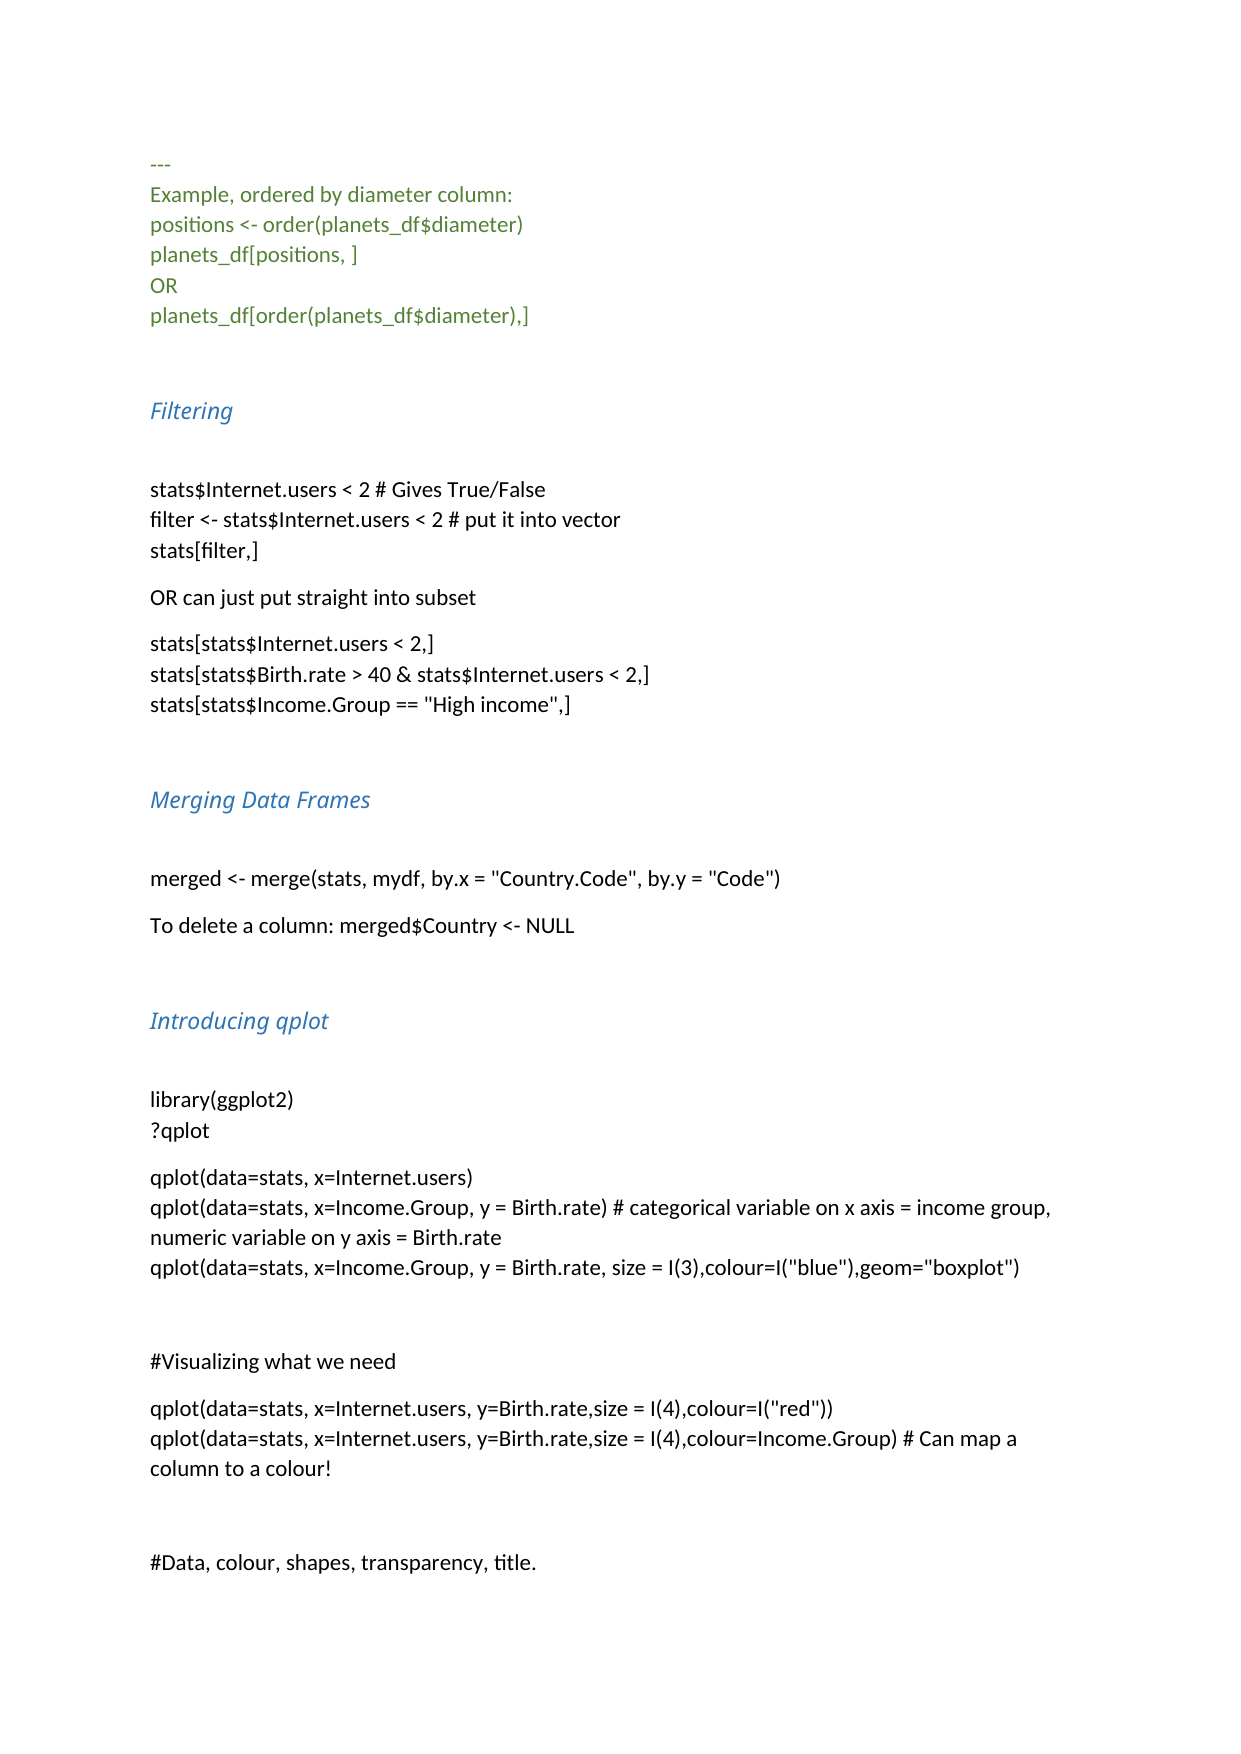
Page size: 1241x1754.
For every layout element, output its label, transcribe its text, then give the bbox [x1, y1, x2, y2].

text stats$Internet.users < 2 # Gives True/False filter <- stats$Internet.users < 2 # put it into vector stats[filter,] [150, 475, 1090, 564]
text To delete a column: merged$Country <- NULL [150, 911, 1090, 939]
text #Visualizing what we need [150, 1347, 1090, 1375]
text qplot(data=stats, x=Internet.users) qplot(data=stats, x=Income.Group, y = Birth.rate) # categorical variable on x axis = income group, numeric variable on y axis = Birth.rate qplot(data=stats, x=Income.Group, y = Birth.rate, size = I(3),colour=I("blue"),geom="boxplot") [150, 1163, 1090, 1281]
text stats[stats$Internet.users < 2,] stats[stats$Birth.rate > 40 & stats$Internet.users < 2,] stats[stats$Income.Group == "High income",] [150, 629, 1090, 718]
subtitle Filtering [150, 395, 1090, 426]
subtitle Merging Data Frames [150, 784, 1090, 815]
text #Data, colour, shapes, transparency, title. [150, 1548, 1090, 1576]
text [150, 150, 1090, 329]
text library(ggplot2) ?qplot [150, 1086, 1090, 1144]
subtitle Introducing qplot [150, 1005, 1090, 1036]
text merged <- merge(stats, mydf, by.x = "Country.Code", by.y = "Code") [150, 864, 1090, 892]
text qplot(data=stats, x=Internet.users, y=Birth.rate,size = I(4),colour=I("red")) qplot(data=stats, x=Internet.users, y=Birth.rate,size = I(4),colour=Income.Group) # Can map a column to a colour! [150, 1394, 1090, 1482]
text OR can just put straight into subset [150, 583, 1090, 611]
